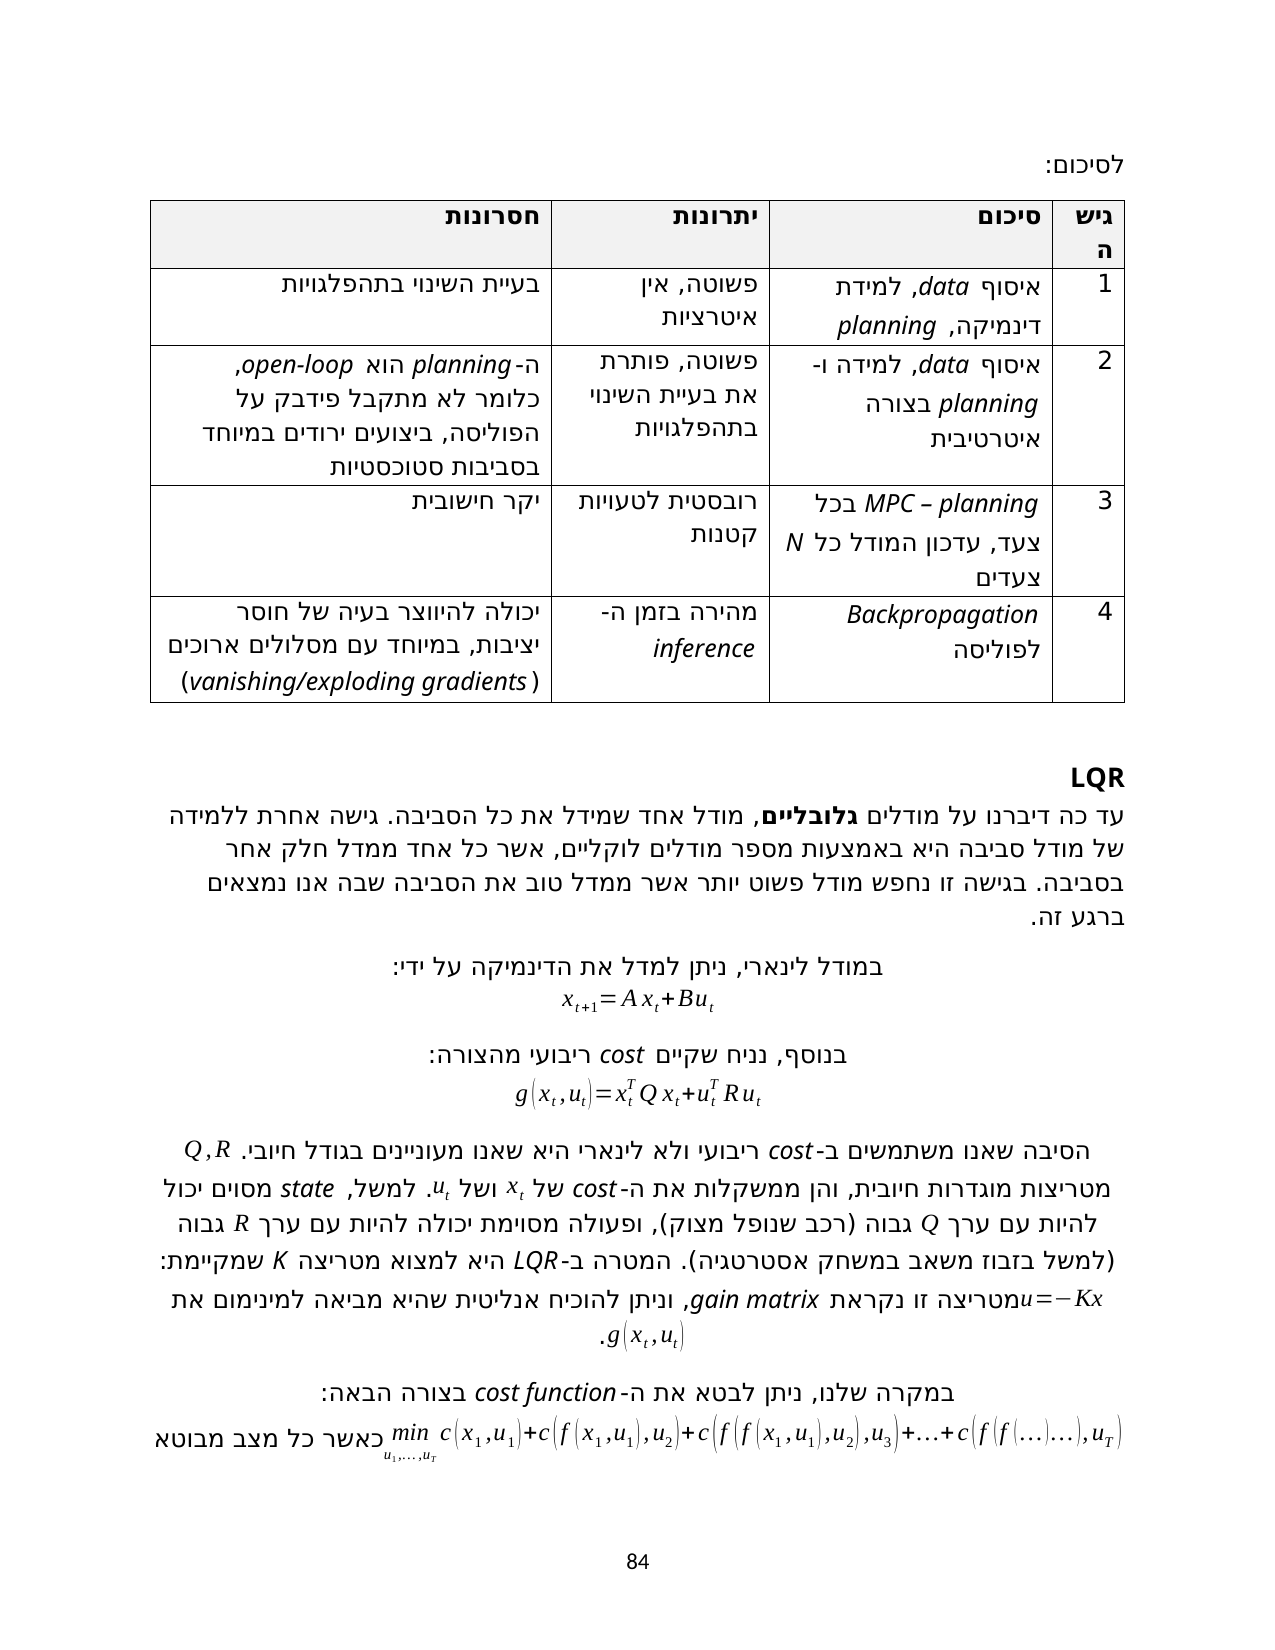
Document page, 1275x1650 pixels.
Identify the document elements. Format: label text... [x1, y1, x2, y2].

text בנוסף, נניח שקיים cost ריבועי מהצורה: [150, 1037, 1125, 1112]
table_cell ה-planning הוא open-loop, כלומר לא מתקבל פידבק על הפוליסה, ביצועים ירודים במיוחד בסביבות סטוכסטיות [151, 346, 551, 485]
table_cell יקר חישובית [151, 486, 551, 596]
table_cell 3 [1053, 486, 1124, 596]
table_header גישה [1053, 201, 1124, 268]
table_cell פשוטה, פותרת את בעיית השינוי בתהפלגויות [552, 346, 769, 485]
text עד כה דיברנו על מודלים גלובליים, מודל אחד שמידל את כל הסביבה. גישה אחרת ללמידה של מודל סביבה היא באמצעות מספר מודלים לוקליים, אשר כל אחד ממדל חלק אחר בסביבה. בגישה זו נחפש מודל פשוט יותר אשר ממדל טוב את הסביבה שבה אנו נמצאים ברגע זה. [150, 801, 1125, 931]
table_cell מהירה בזמן ה-inference [552, 597, 769, 702]
text במודל לינארי, ניתן למדל את הדינמיקה על ידי: [150, 952, 1125, 1016]
subtitle LQR [150, 759, 1125, 796]
table_cell Backpropagation לפוליסה [770, 597, 1052, 702]
text הסיבה שאנו משתמשים ב-cost ריבועי ולא לינארי היא שאנו מעוניינים בגודל חיובי. מטריצות מוגדרות חיובית, והן ממשקלות את ה-cost של ושל . למשל, state מסוים יכול להיות עם ערך גבוה (רכב שנופל מצוק), ופעולה מסוימת יכולה להיות עם ערך גבוה (למשל בזבוז משאב במשחק אסטרטגיה). המטרה ב-LQR היא למצוא מטריצה K שמקיימת: מטריצה זו נקראת gain matrix, וניתן להוכיח אנליטית שהיא מביאה למינימום את . [150, 1132, 1125, 1354]
table_cell רובסטית לטעויות קטנות [552, 486, 769, 596]
table_cell פשוטה, אין איטרציות [552, 269, 769, 345]
table_cell MPC – planning בכל צעד, עדכון המודל כל N צעדים [770, 486, 1052, 596]
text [150, 1375, 1125, 1465]
table_header סיכום [770, 201, 1052, 268]
table_header חסרונות [151, 201, 551, 268]
table_cell יכולה להיווצר בעיה של חוסר יציבות, במיוחד עם מסלולים ארוכים (vanishing/exploding gradients) [151, 597, 551, 702]
table_cell בעיית השינוי בתהפלגויות [151, 269, 551, 345]
text לסיכום: [150, 150, 1125, 179]
table_cell 2 [1053, 346, 1124, 485]
table_cell איסוף data, למידת דינמיקה, planning [770, 269, 1052, 345]
table_header יתרונות [552, 201, 769, 268]
table_cell 4 [1053, 597, 1124, 702]
table_cell 1 [1053, 269, 1124, 345]
table_cell איסוף data, למידה ו-planning בצורה איטרטיבית [770, 346, 1052, 485]
